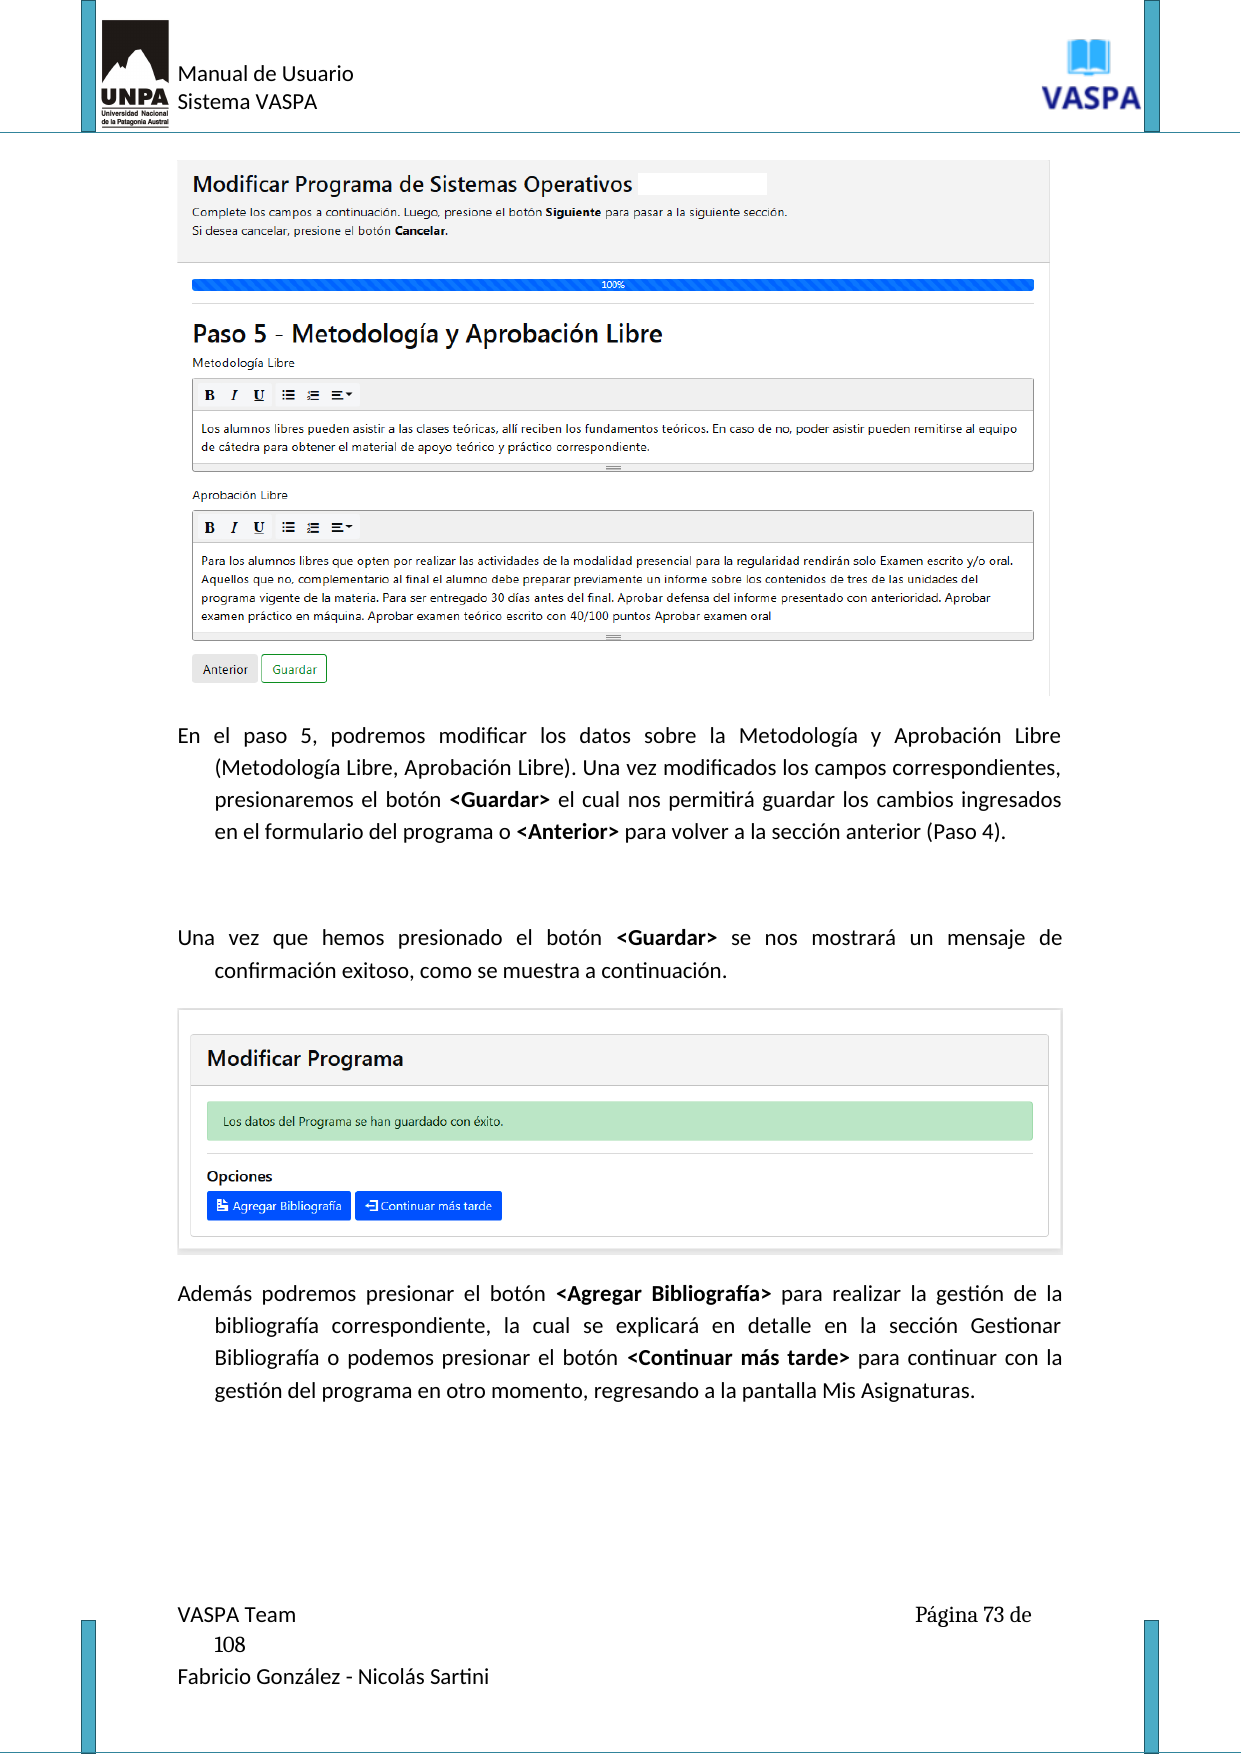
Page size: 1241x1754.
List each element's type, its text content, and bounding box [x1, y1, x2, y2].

text En el paso 5, podremos modificar los datos sobre la Metodología y Aprobación Libre (Metodología Libre, Aprobación Libre). Una vez modificados los campos correspondientes, presionaremos el botón <Guardar> el cual nos permitirá guardar los cambios ingresados en el formulario del programa o <Anterior> para volver a la sección anterior (Paso 4). [177, 721, 1063, 846]
picture [1036, 19, 1146, 129]
picture [177, 160, 1063, 696]
text Además podremos presionar el botón <Agregar Bibliografía> para realizar la gestión de la bibliografía correspondiente, la cual se explicará en detalle en la sección Gestionar Bibliografía o podemos presionar el botón <Continuar más tarde> para continuar con la gestión del programa en otro momento, regresando a la pantalla Mis Asignaturas. [177, 1279, 1063, 1404]
picture [100, 18, 170, 129]
text Una vez que hemos presionado el botón <Guardar> se nos mostrará un mensaje de confirmación exitoso, como se muestra a continuación. [177, 923, 1063, 984]
picture [177, 1008, 1063, 1255]
